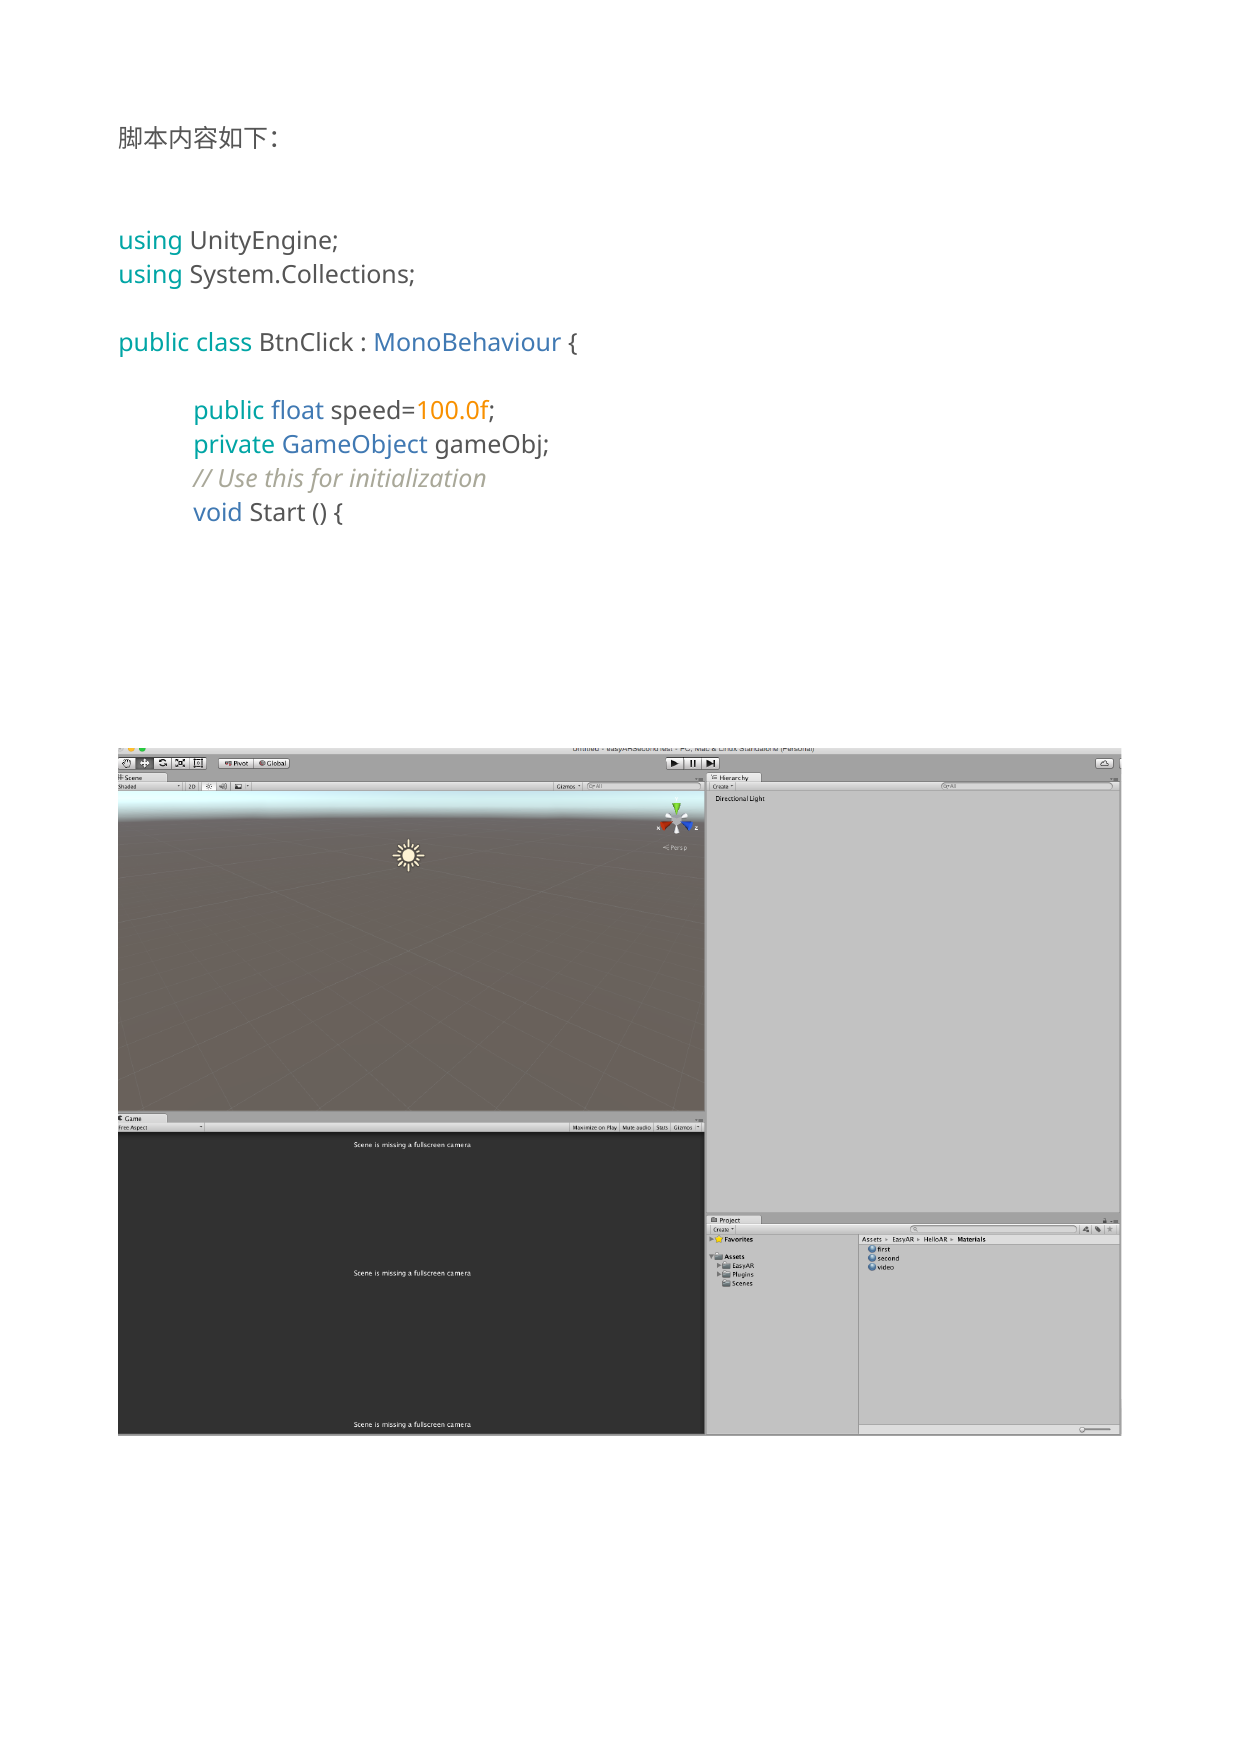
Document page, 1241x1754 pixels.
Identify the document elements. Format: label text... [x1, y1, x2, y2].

text private GameObject gameObj; [118, 427, 1122, 461]
text // Use this for initialization [118, 461, 1122, 495]
text 脚本内容如下： [118, 118, 1122, 154]
text using UnityEngine; [118, 222, 1122, 257]
text public class BtnClick : MonoBehaviour { [118, 325, 1122, 359]
text using System.Collections; [118, 257, 1122, 291]
picture [118, 748, 1122, 1436]
text public float speed=100.0f; [118, 393, 1122, 427]
text void Start () { [118, 495, 1122, 529]
